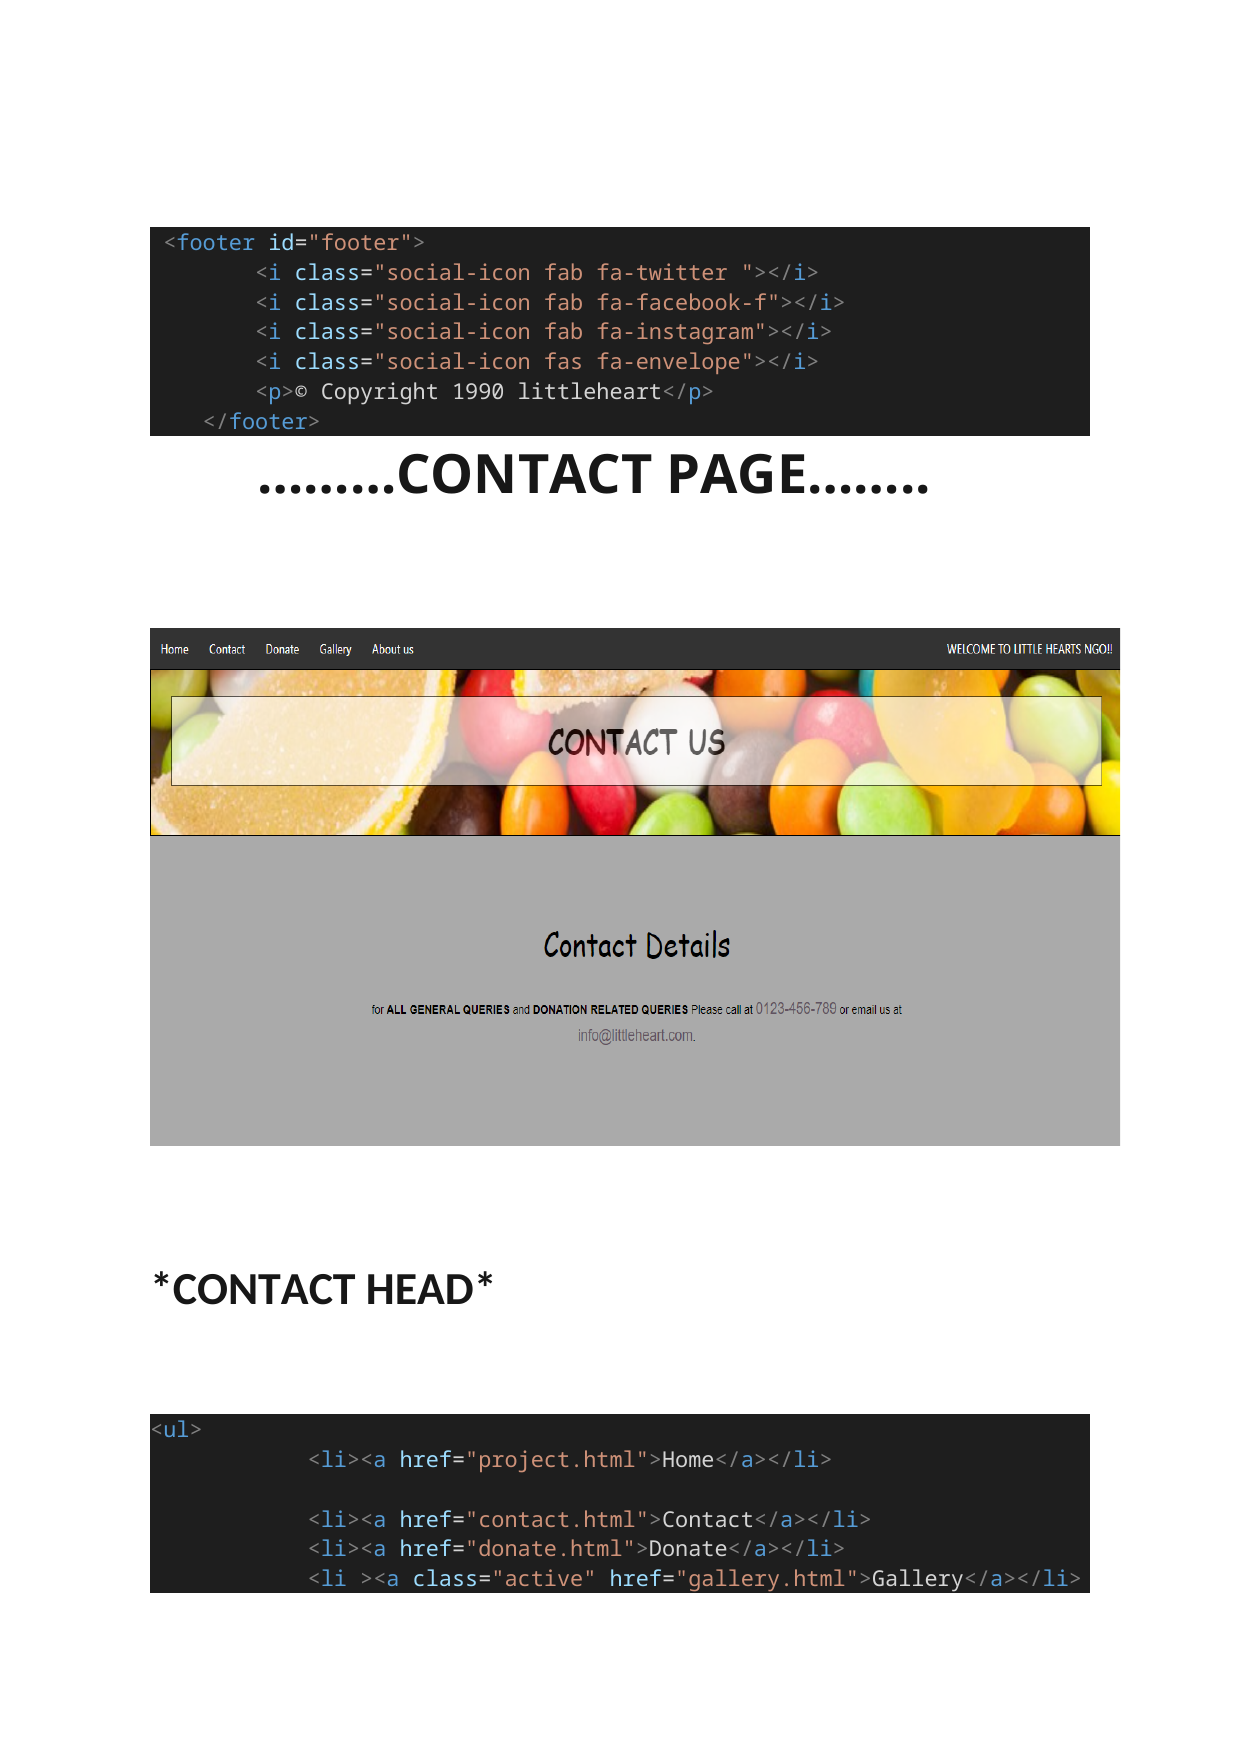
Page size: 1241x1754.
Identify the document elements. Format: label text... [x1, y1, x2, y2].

text <footer id="footer"> [150, 227, 1090, 257]
text <ul> [150, 1414, 1090, 1444]
text <i class="social-icon fab fa-facebook-f"></i> [150, 287, 1090, 316]
text </footer> [150, 406, 1090, 436]
text <i class="social-icon fab fa-instagram"></i> [150, 316, 1090, 346]
picture [150, 628, 1121, 1146]
text <li ><a class="active" href="gallery.html">Gallery</a></li> [150, 1563, 1090, 1593]
text <li><a href="project.html">Home</a></li> [150, 1444, 1090, 1474]
text <p>© Copyright 1990 littleheart</p> [150, 376, 1090, 406]
text <li><a href="donate.html">Donate</a></li> [150, 1533, 1090, 1563]
text <i class="social-icon fab fa-twitter "></i> [150, 257, 1090, 287]
text ………CONTACT PAGE…….. [150, 436, 1090, 509]
text <i class="social-icon fas fa-envelope"></i> [150, 346, 1090, 376]
text *CONTACT HEAD* [150, 1260, 1090, 1316]
text <li><a href="contact.html">Contact</a></li> [150, 1504, 1090, 1533]
